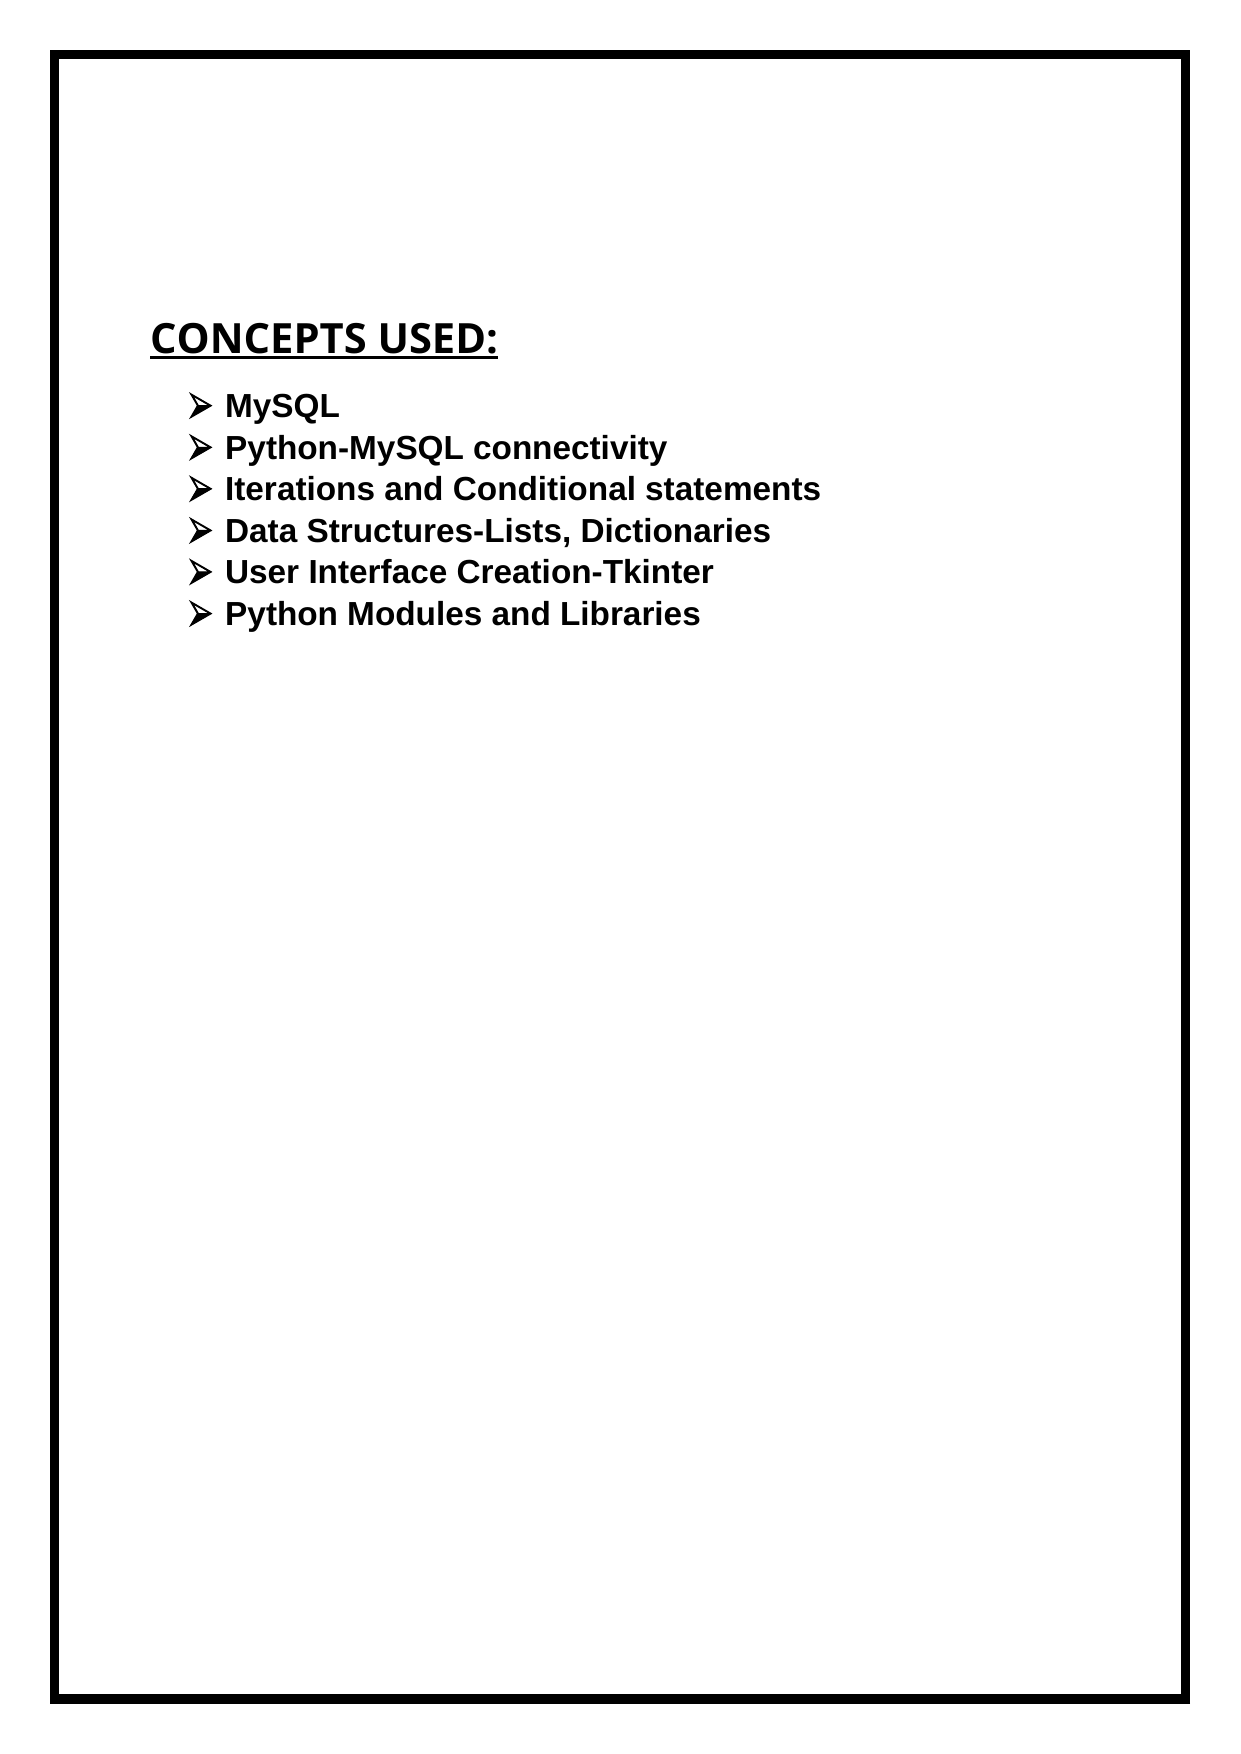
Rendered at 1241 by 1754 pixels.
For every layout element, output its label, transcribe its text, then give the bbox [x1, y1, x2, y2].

list Data Structures-Lists, Dictionaries [187, 511, 1090, 549]
list Python-MySQL connectivity [187, 428, 1090, 466]
list User Interface Creation-Tkinter [187, 553, 1090, 591]
text CONCEPTS USED: [150, 308, 1090, 365]
list Python Modules and Libraries [187, 594, 1090, 633]
list Iterations and Conditional statements [187, 469, 1090, 508]
list MySQL [187, 386, 1090, 425]
